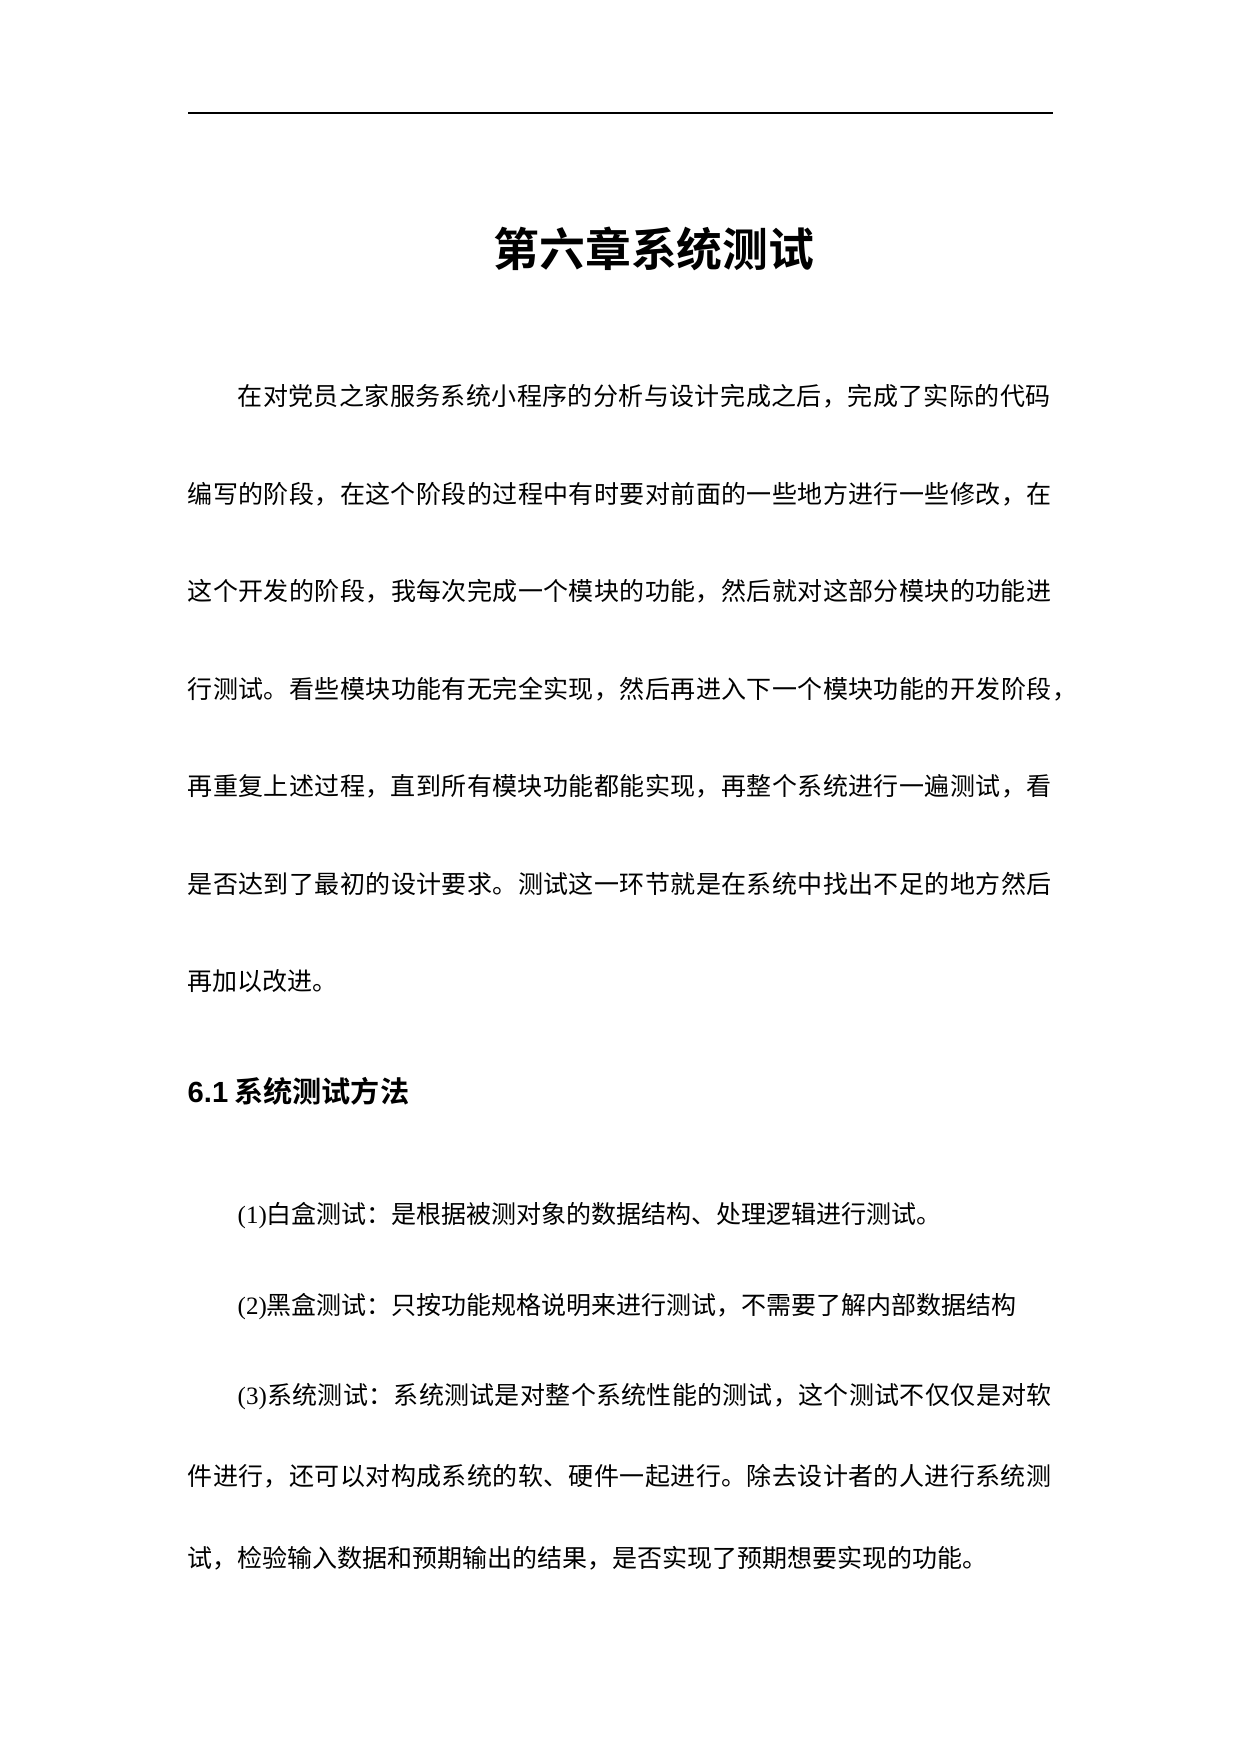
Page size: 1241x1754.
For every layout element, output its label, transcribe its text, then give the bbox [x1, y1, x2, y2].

text (1)白盒测试：是根据被测对象的数据结构、处理逻辑进行测试。 [187, 1181, 1053, 1246]
text 在对党员之家服务系统小程序的分析与设计完成之后，完成了实际的代码编写的阶段，在这个阶段的过程中有时要对前面的一些地方进行一些修改，在这个开发的阶段，我每次完成一个模块的功能，然后就对这部分模块的功能进行测试。看些模块功能有无完全实现，然后再进入下一个模块功能的开发阶段，再重复上述过程，直到所有模块功能都能实现，再整个系统进行一遍测试，看是否达到了最初的设计要求。测试这一环节就是在系统中找出不足的地方然后再加以改进。 [187, 362, 1053, 1012]
text (2)黑盒测试：只按功能规格说明来进行测试，不需要了解内部数据结构 [187, 1271, 1053, 1336]
text (3)系统测试：系统测试是对整个系统性能的测试，这个测试不仅仅是对软件进行，还可以对构成系统的软、硬件一起进行。除去设计者的人进行系统测试，检验输入数据和预期输出的结果，是否实现了预期想要实现的功能。 [187, 1361, 1053, 1589]
subtitle 6.1系统测试方法 [187, 1058, 1053, 1123]
subtitle 第六章系统测试 [187, 197, 1053, 295]
